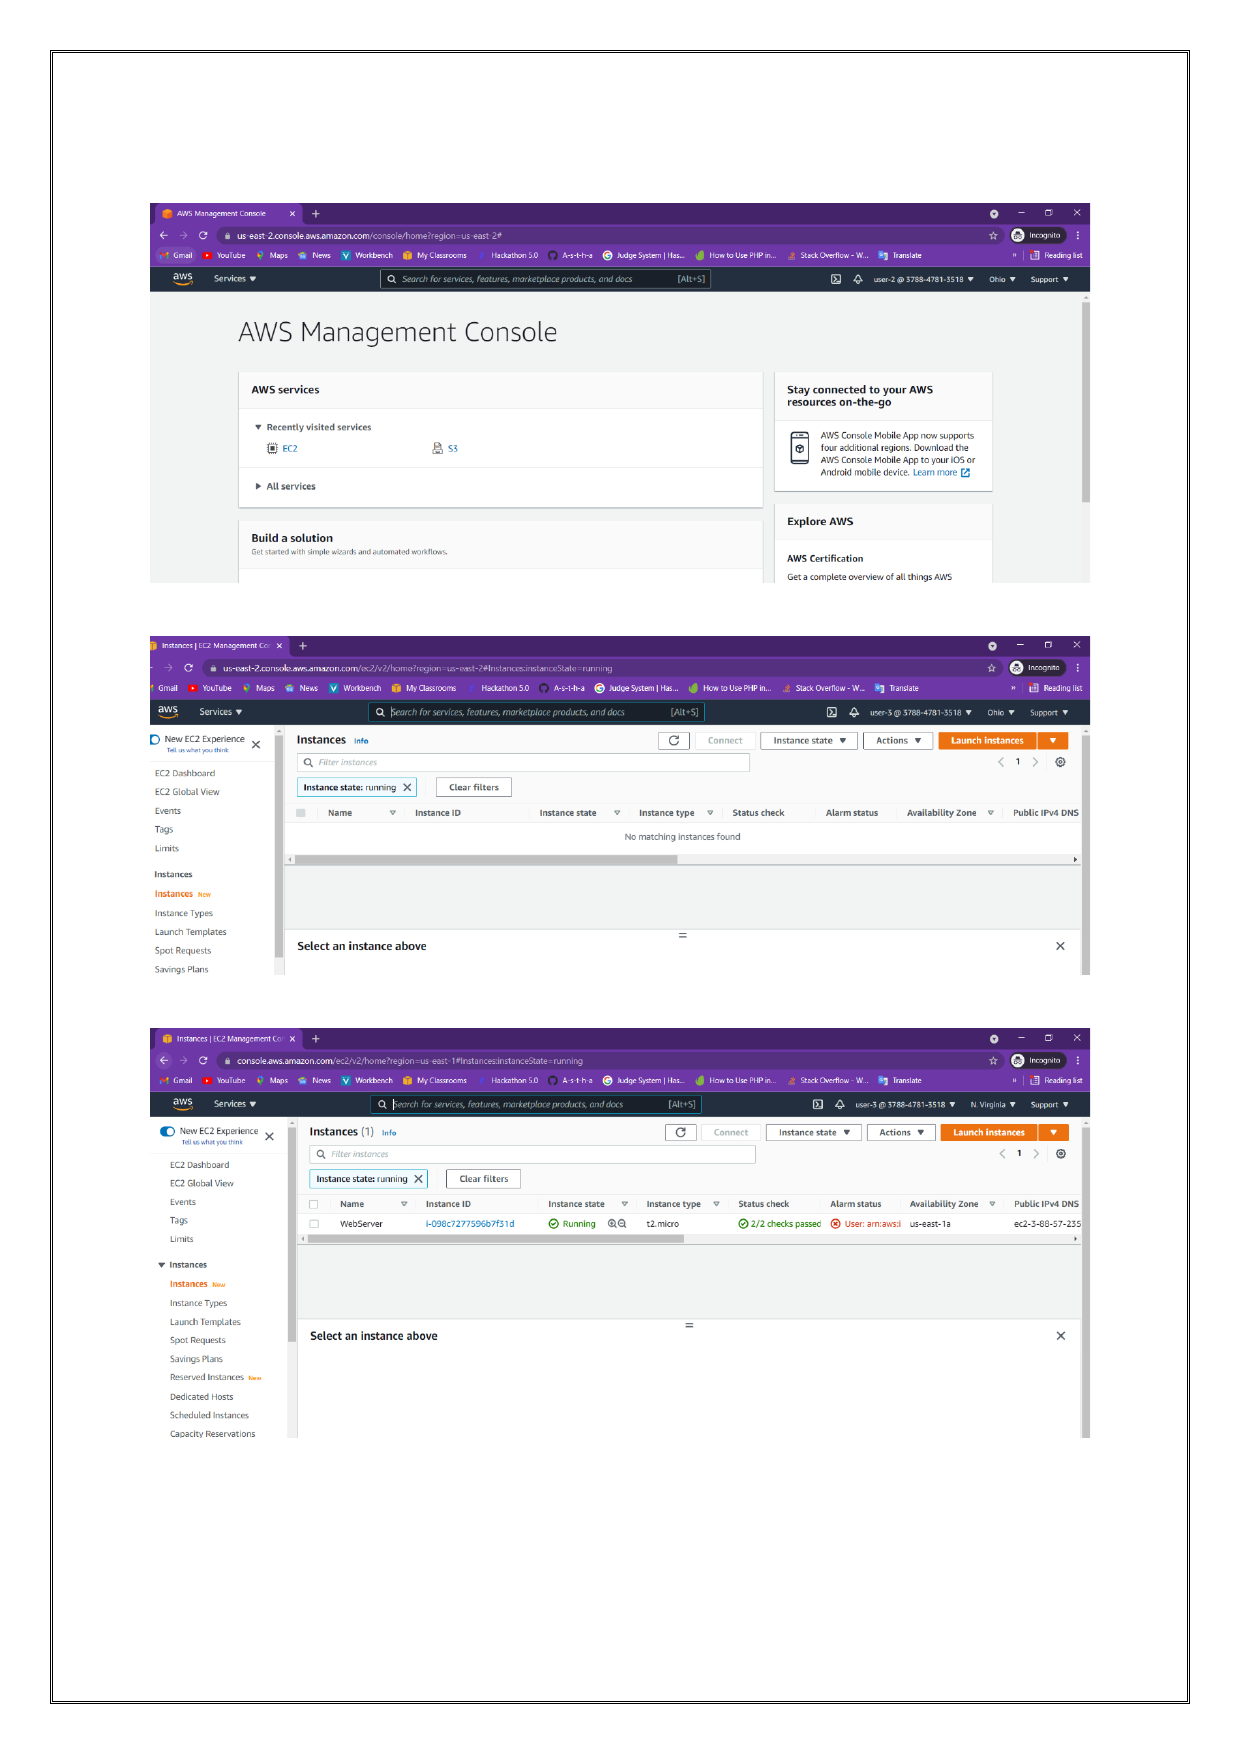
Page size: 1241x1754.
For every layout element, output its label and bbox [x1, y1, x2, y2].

picture [150, 203, 1091, 583]
picture [150, 1028, 1091, 1438]
picture [150, 636, 1091, 975]
